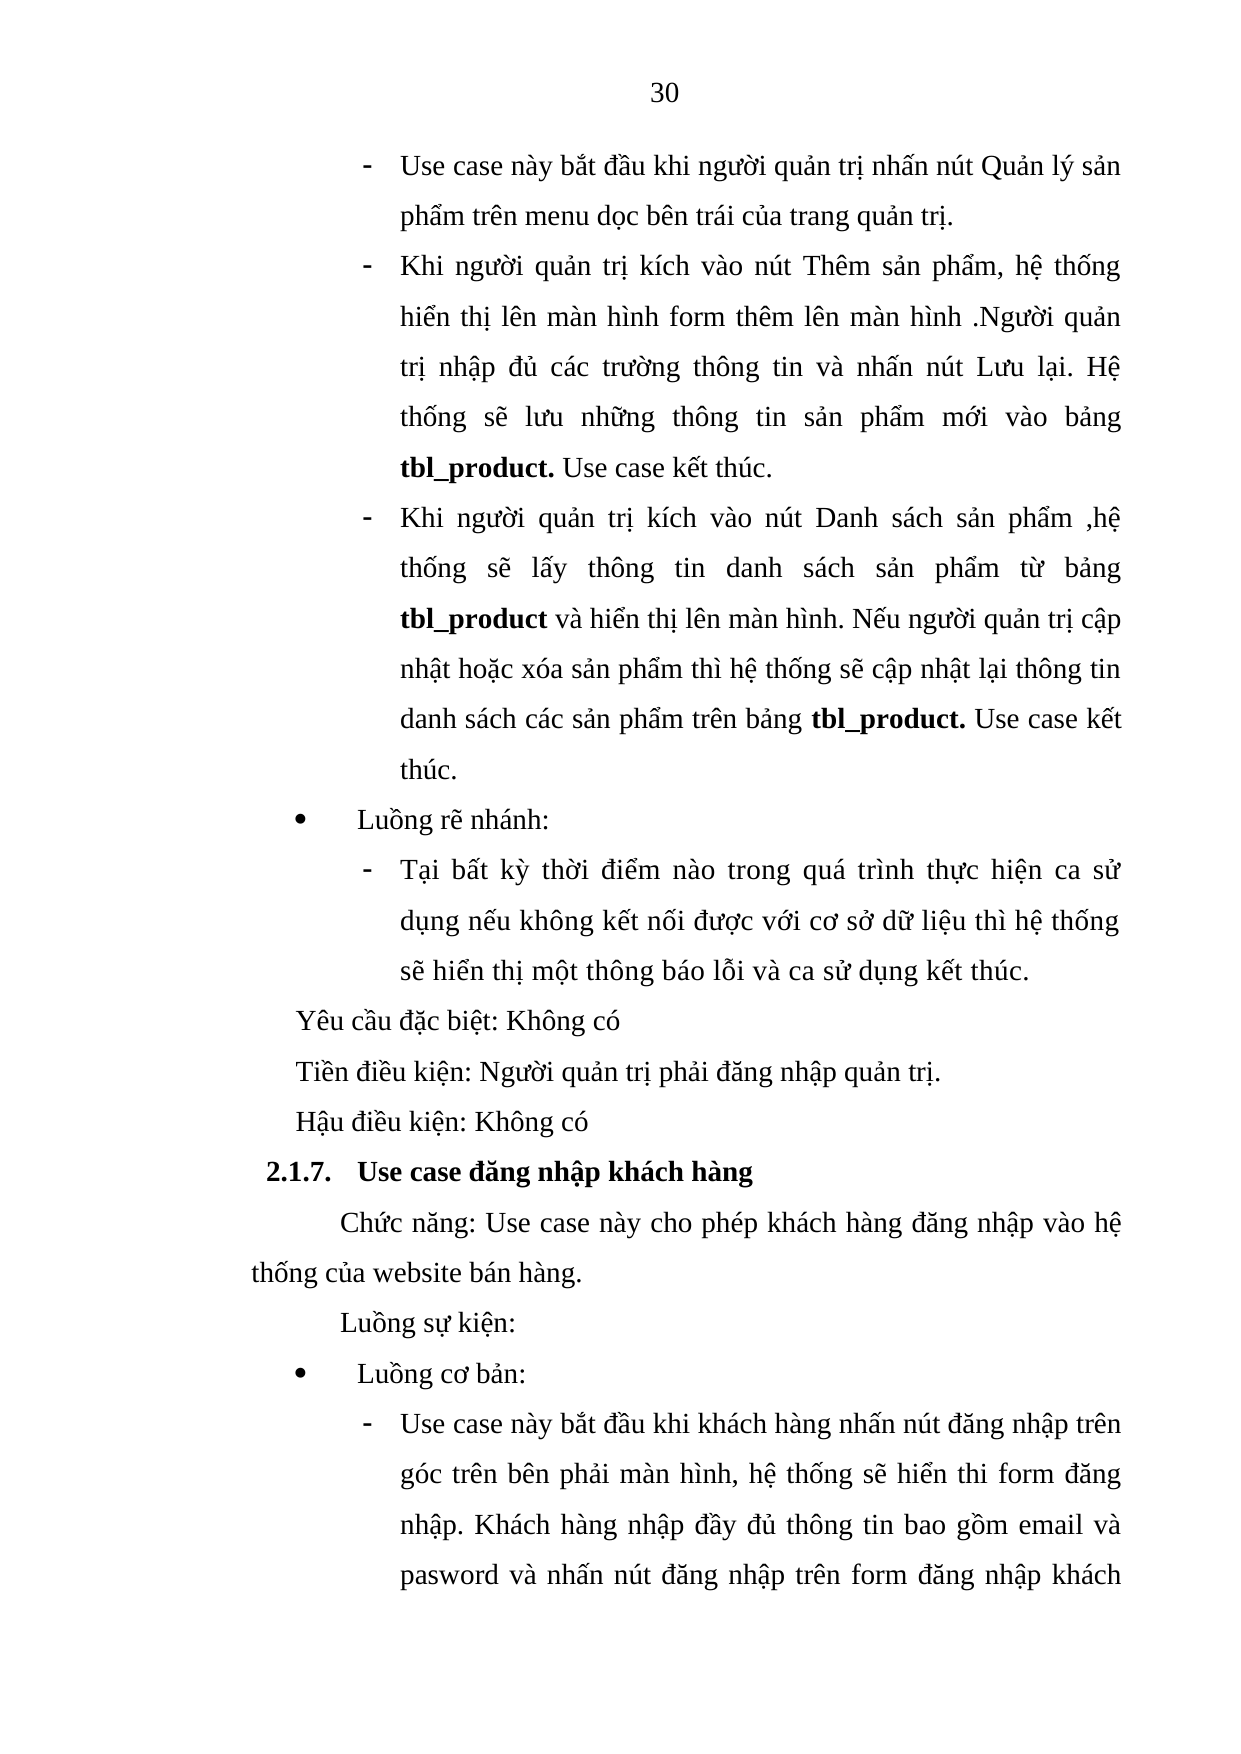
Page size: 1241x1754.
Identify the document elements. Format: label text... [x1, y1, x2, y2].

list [362, 1406, 1122, 1591]
list Luồng rẽ nhánh: [207, 802, 1122, 836]
list Use case này bắt đầu khi người quản trị nhấn nút Quản lý sản phẩm trên menu dọc bên trái của trang quản trị. [362, 148, 1122, 232]
list Luồng sự kiện: [251, 1305, 1122, 1339]
list Hậu điều kiện: Không có [207, 1104, 1122, 1138]
list Khi người quản trị kích vào nút Thêm sản phẩm, hệ thống hiển thị lên màn hình form thêm lên màn hình .Người quản trị nhập đủ các trường thông tin và nhấn nút Lưu lại. Hệ thống sẽ lưu những thông tin sản phẩm mới vào bảng tbl_product. Use case kết thúc. [362, 248, 1122, 483]
list Tiền điều kiện: Người quản trị phải đăng nhập quản trị. [207, 1054, 1122, 1087]
list Khi người quản trị kích vào nút Danh sách sản phẩm ,hệ thống sẽ lấy thông tin danh sách sản phẩm từ bảng tbl_product và hiển thị lên màn hình. Nếu người quản trị cập nhật hoặc xóa sản phẩm thì hệ thống sẽ cập nhật lại thông tin danh sách các sản phẩm trên bảng tbl_product. Use case kết thúc. [362, 500, 1122, 785]
list Tại bất kỳ thời điểm nào trong quá trình thực hiện ca sử dụng nếu không kết nối được với cơ sở dữ liệu thì hệ thống sẽ hiển thị một thông báo lỗi và ca sử dụng kết thúc. [362, 852, 1122, 987]
list Use case đăng nhập khách hàng [266, 1154, 1122, 1188]
list Luồng cơ bản: [207, 1356, 1122, 1389]
list Chức năng: Use case này cho phép khách hàng đăng nhập vào hệ thống của website bán hàng. [251, 1205, 1122, 1289]
list Yêu cầu đặc biệt: Không có [207, 1003, 1122, 1037]
